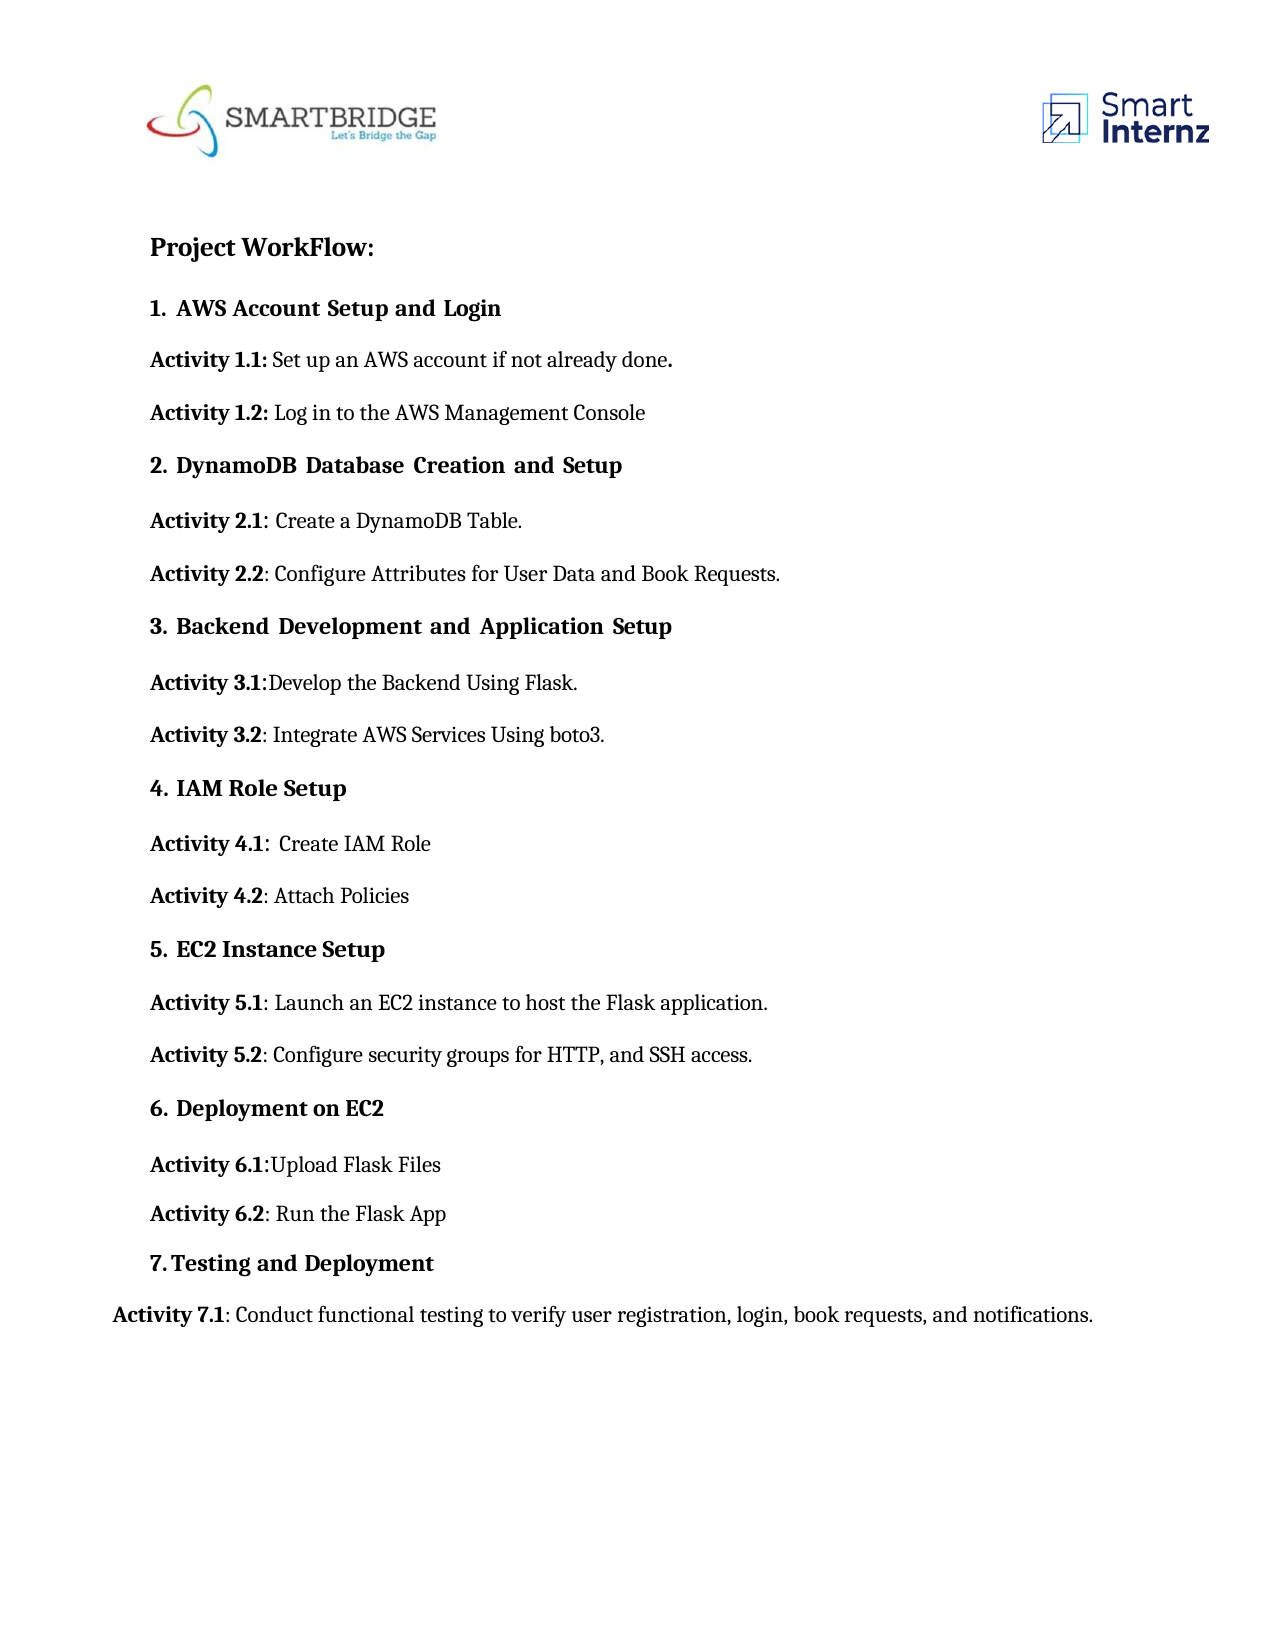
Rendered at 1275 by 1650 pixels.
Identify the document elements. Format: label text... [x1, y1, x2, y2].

text Activity 2.2: Configure Attributes for User Data and Book Requests. [150, 561, 1275, 587]
text Activity 5.1: Launch an EC2 instance to host the Flask application. [150, 989, 1275, 1017]
text Activity 7.1: Conduct functional testing to verify user registration, login, book requests, and notifications. [112, 1302, 1121, 1328]
text Activity 5.2: Configure security groups for HTTP, and SSH access. [150, 1042, 1275, 1069]
subtitle Testing and Deployment [150, 1249, 1275, 1277]
picture [143, 78, 439, 161]
text Activity 4.2: Attach Policies [150, 883, 1275, 909]
text Activity 2.1: Create a DynamoDB Table. [150, 504, 1275, 536]
subtitle AWS Account Setup and Login [150, 294, 1275, 322]
picture [1042, 92, 1209, 143]
subtitle EC2 Instance Setup [150, 936, 1275, 963]
text Activity 3.2: Integrate AWS Services Using boto3. [150, 722, 1275, 748]
text Activity 4.1: Create IAM Role [150, 827, 1275, 858]
list Deployment on EC2 Activity 6.1:Upload Flask Files Activity 6.2: Run the Flask App [150, 1095, 454, 1227]
subtitle Project WorkFlow: [150, 232, 1275, 263]
text Activity 3.1:Develop the Backend Using Flask. [150, 666, 1275, 697]
subtitle DynamoDB Database Creation and Setup [150, 452, 1275, 479]
subtitle IAM Role Setup [150, 774, 1275, 802]
text Activity 1.1: Set up an AWS account if not already done. Activity 1.2: Log in to the AWS Management Console [150, 347, 694, 426]
subtitle Backend Development and Application Setup [150, 613, 1275, 641]
